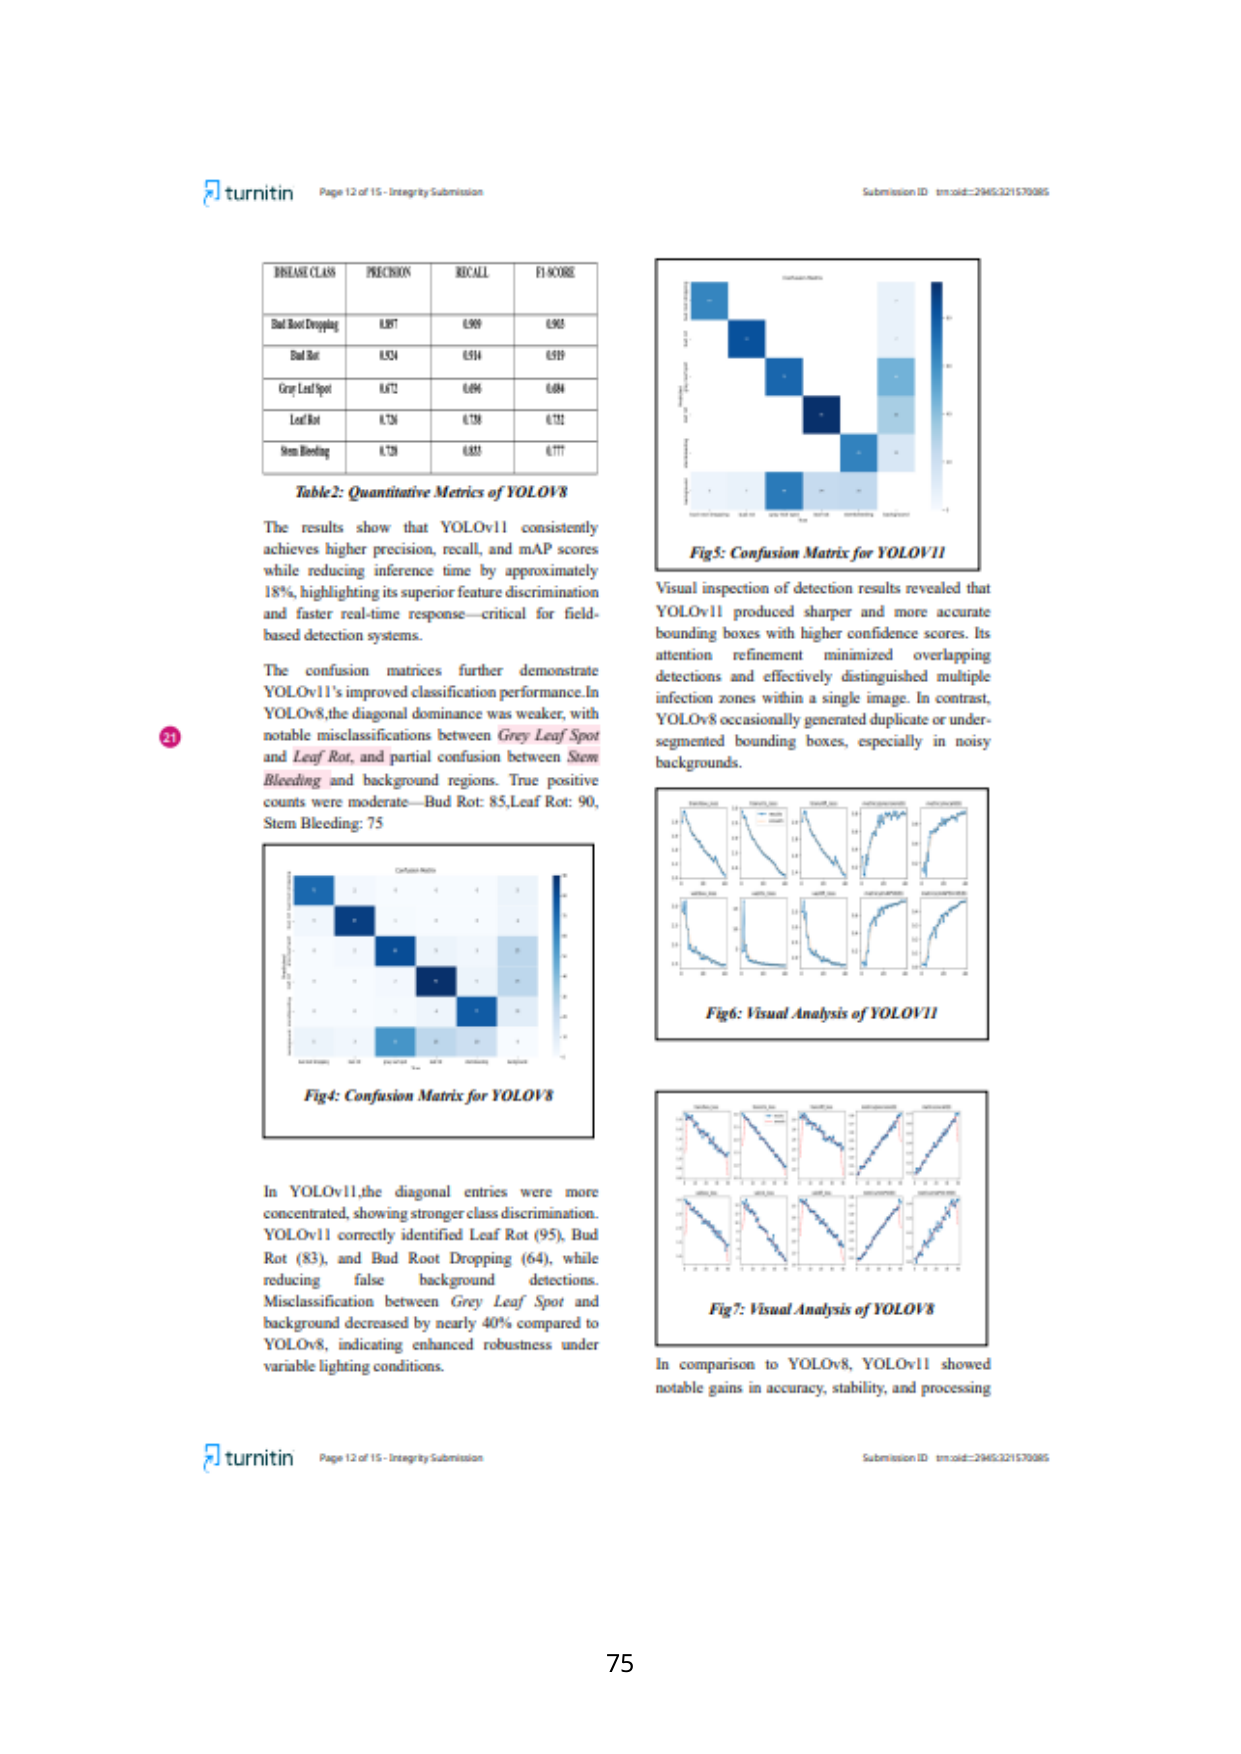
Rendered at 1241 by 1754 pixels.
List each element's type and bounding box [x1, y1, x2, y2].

picture [150, 150, 1096, 1507]
